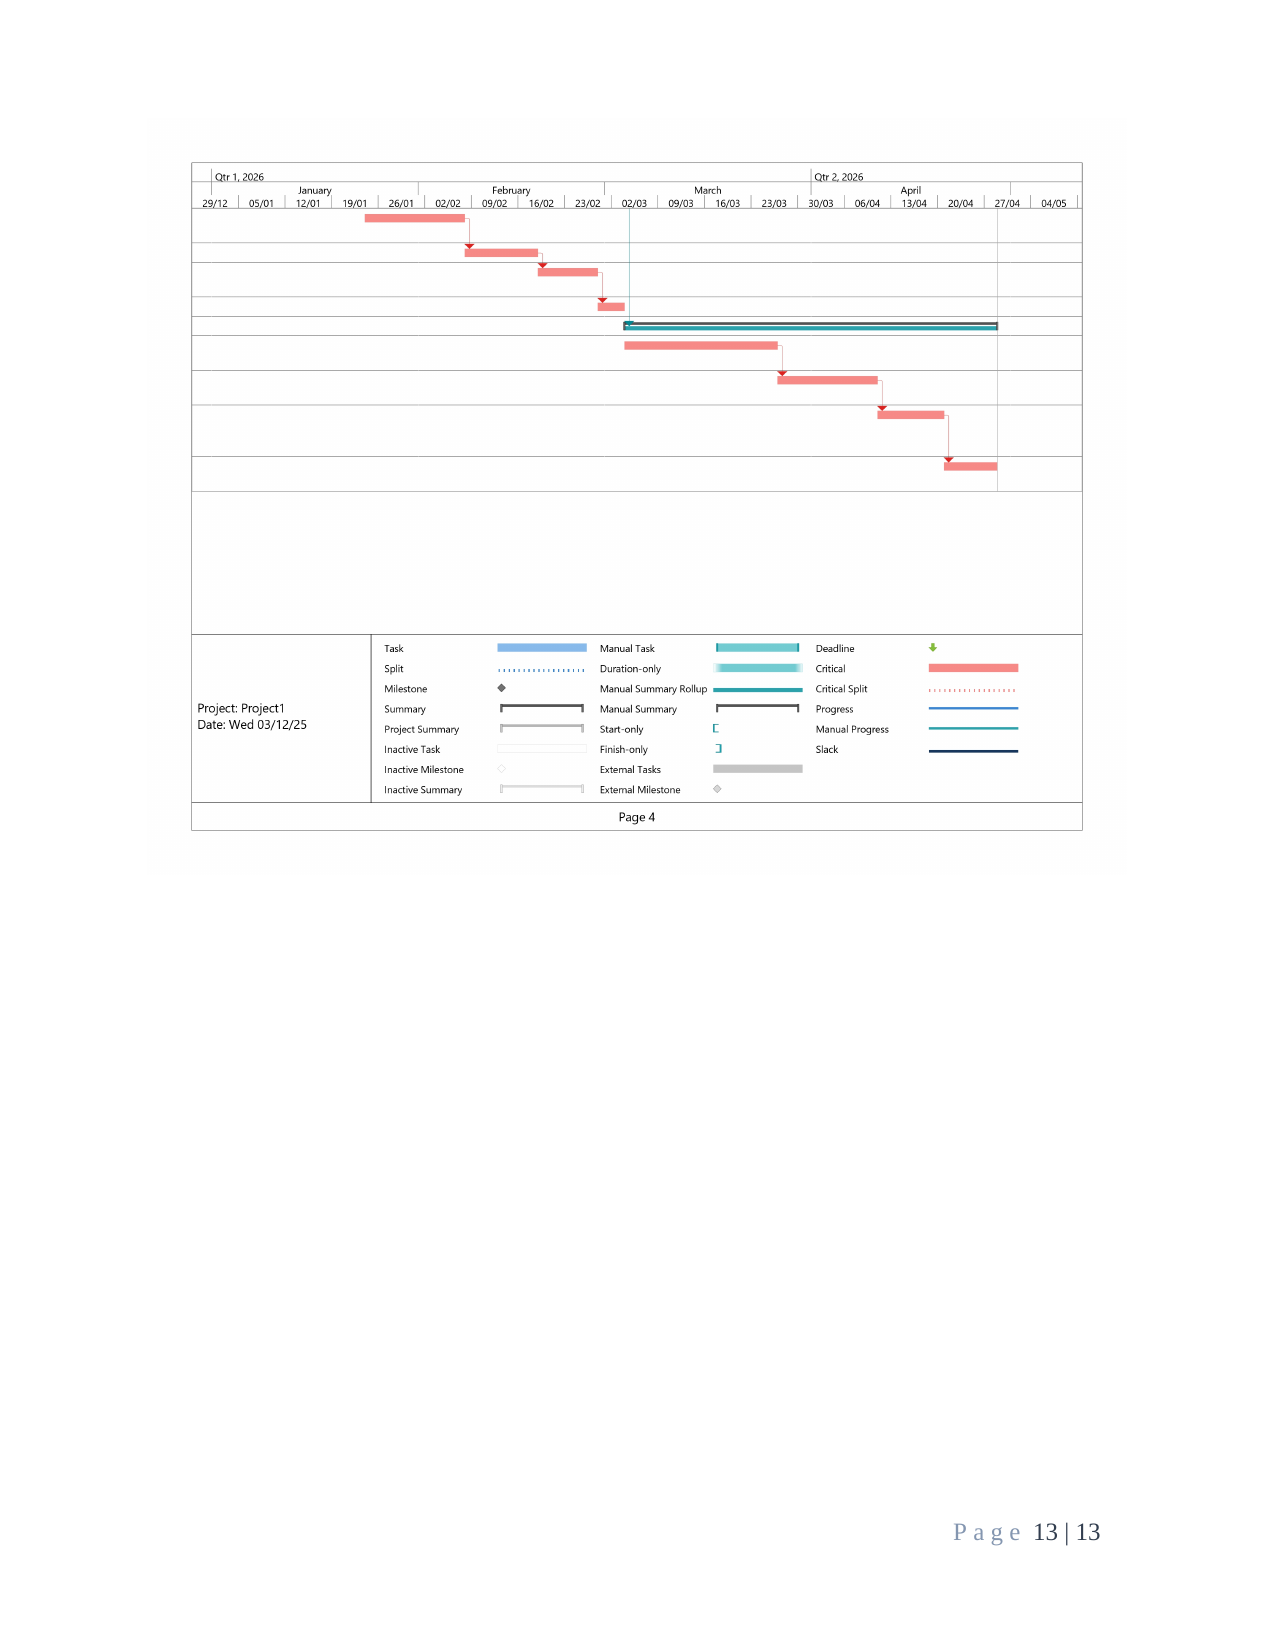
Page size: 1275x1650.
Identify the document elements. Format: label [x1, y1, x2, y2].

picture [147, 118, 1127, 875]
